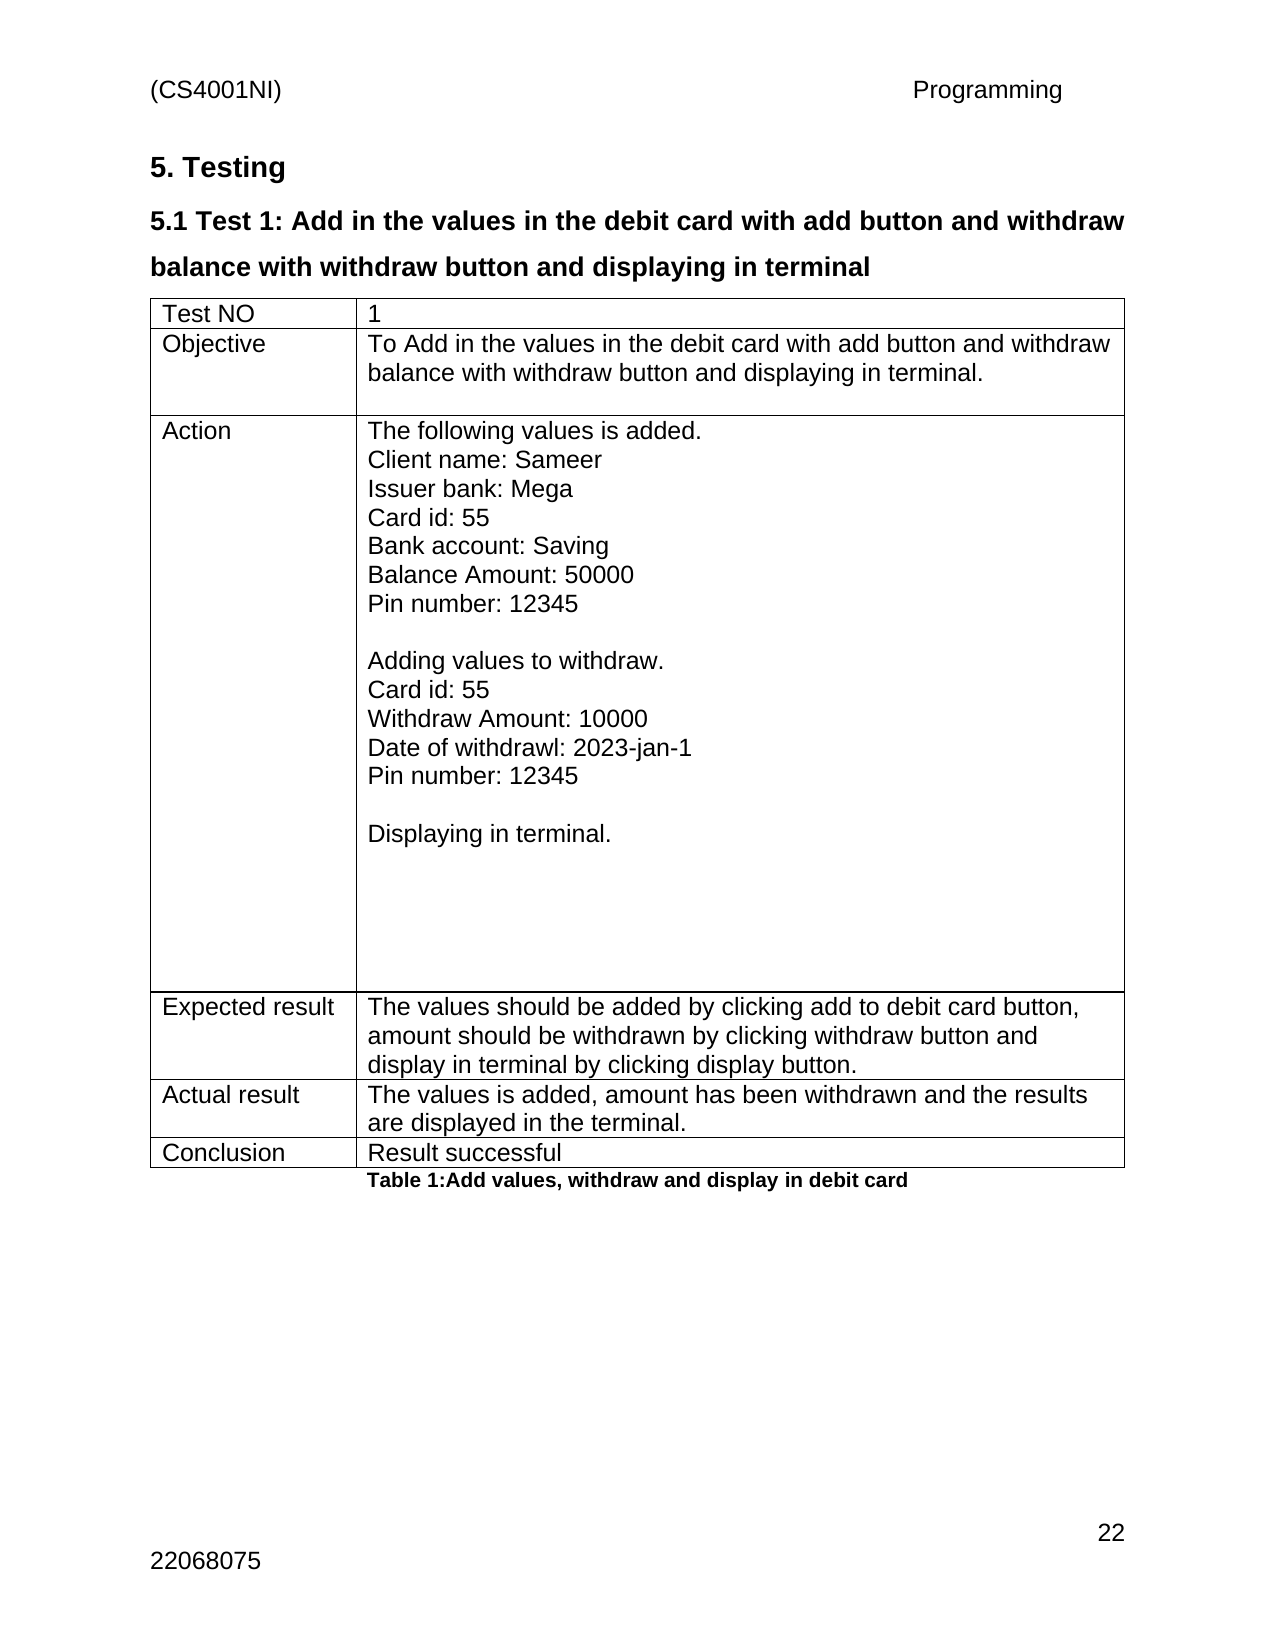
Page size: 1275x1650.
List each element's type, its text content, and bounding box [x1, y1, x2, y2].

table_cell The values is added, amount has been withdrawn and the results are displayed in the terminal. [357, 1080, 1124, 1137]
subtitle 5.1 Test 1: Add in the values in the debit card with add button and withdraw balance with withdraw button and displaying in terminal [150, 204, 1125, 283]
text Table 1:Add values, withdraw and display in debit card [150, 1168, 1125, 1192]
table_cell The values should be added by clicking add to debit card button, amount should be withdrawn by clicking withdraw button and display in terminal by clicking display button. [357, 993, 1124, 1079]
subtitle 5. Testing [150, 150, 1125, 183]
table_header 1 [357, 299, 1124, 328]
table_cell Actual result [151, 1080, 356, 1137]
table_cell Action [151, 416, 356, 991]
table_header Test NO [151, 299, 356, 328]
table_cell Expected result [151, 993, 356, 1079]
table_cell Conclusion [151, 1138, 356, 1167]
table_cell Objective [151, 329, 356, 415]
table_cell To Add in the values in the debit card with add button and withdraw balance with withdraw button and displaying in terminal. [357, 329, 1124, 415]
table_cell The following values is added. Client name: Sameer Issuer bank: Mega Card id: 55 Bank account: Saving Balance Amount: 50000 Pin number: 12345 Adding values to withdraw. Card id: 55 Withdraw Amount: 10000 Date of withdrawl: 2023-jan-1 Pin number: 12345 Displaying in terminal. [357, 416, 1124, 991]
table_cell Result successful [357, 1138, 1124, 1167]
